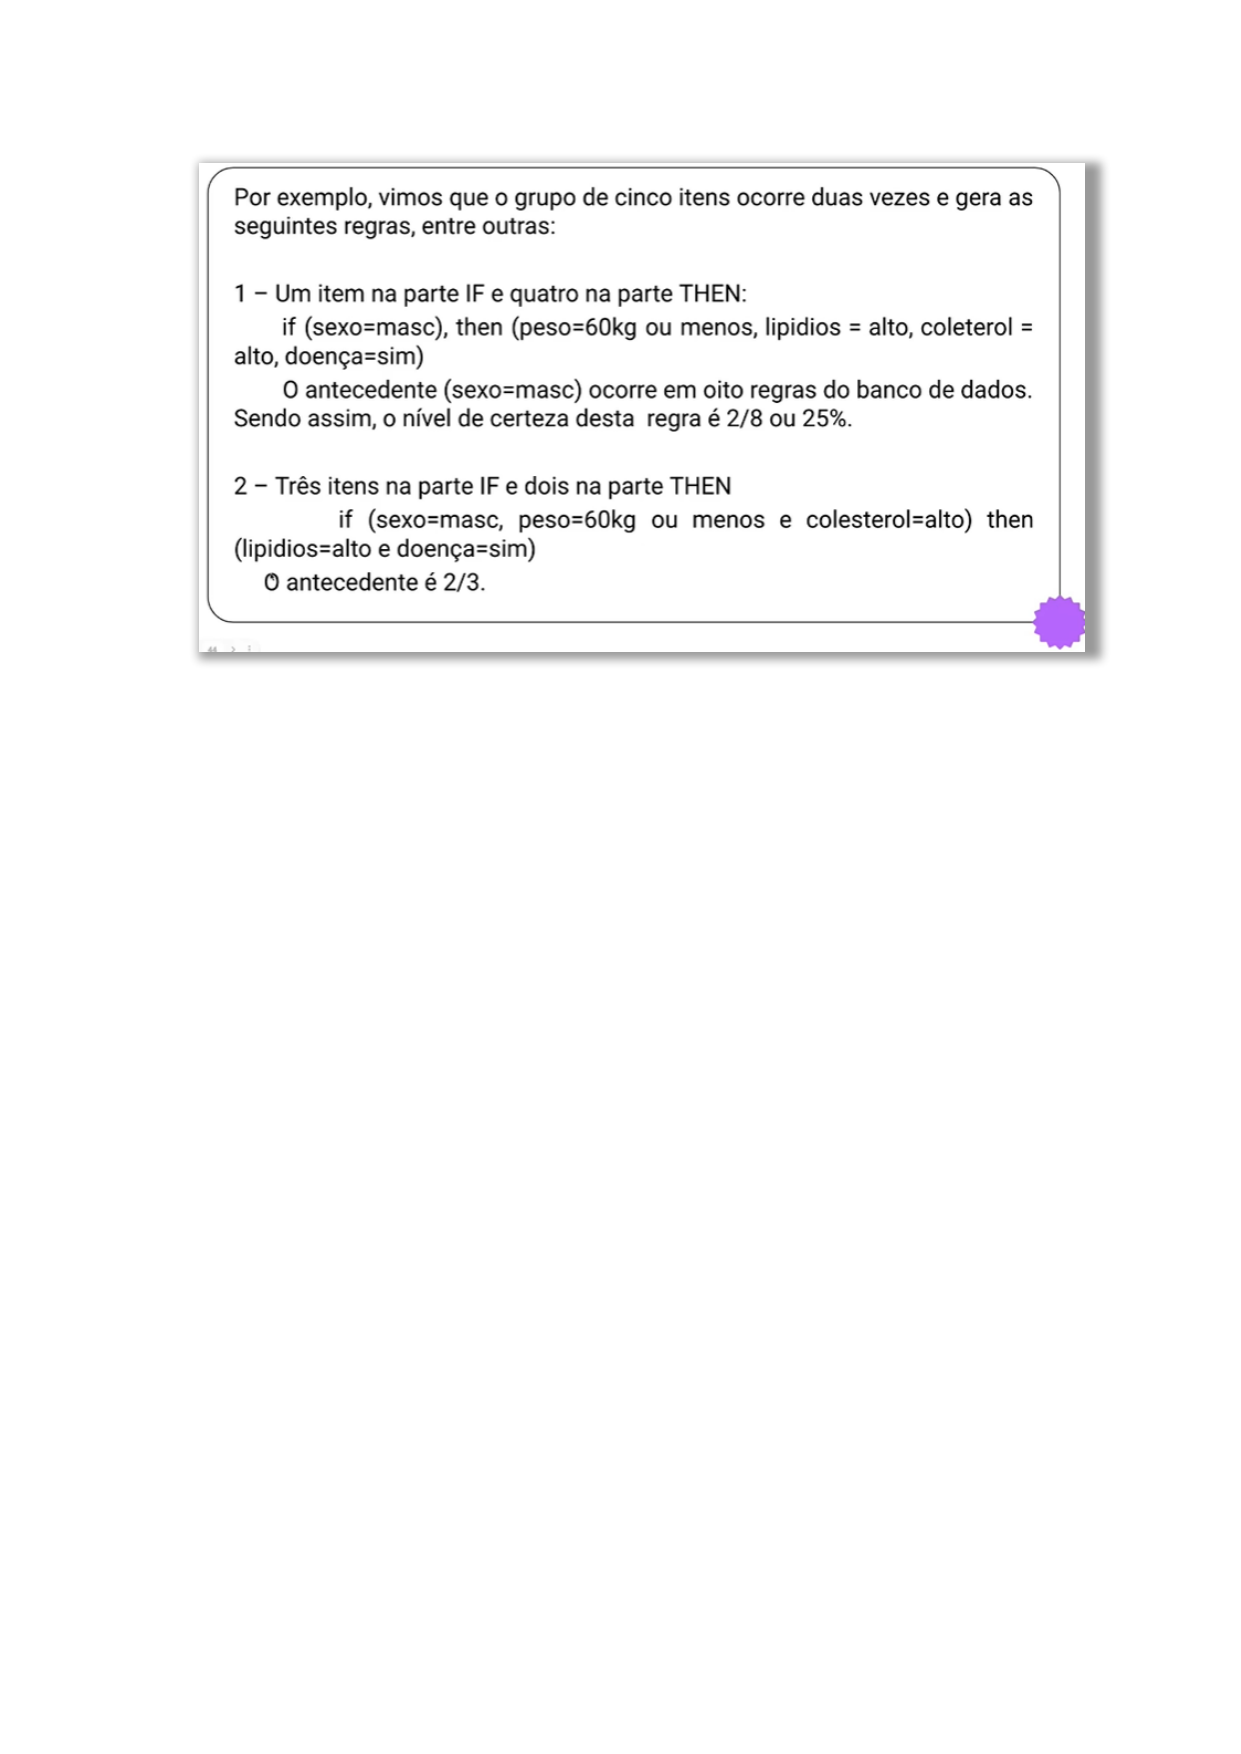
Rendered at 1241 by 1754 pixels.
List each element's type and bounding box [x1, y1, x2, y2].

picture [199, 163, 1085, 652]
